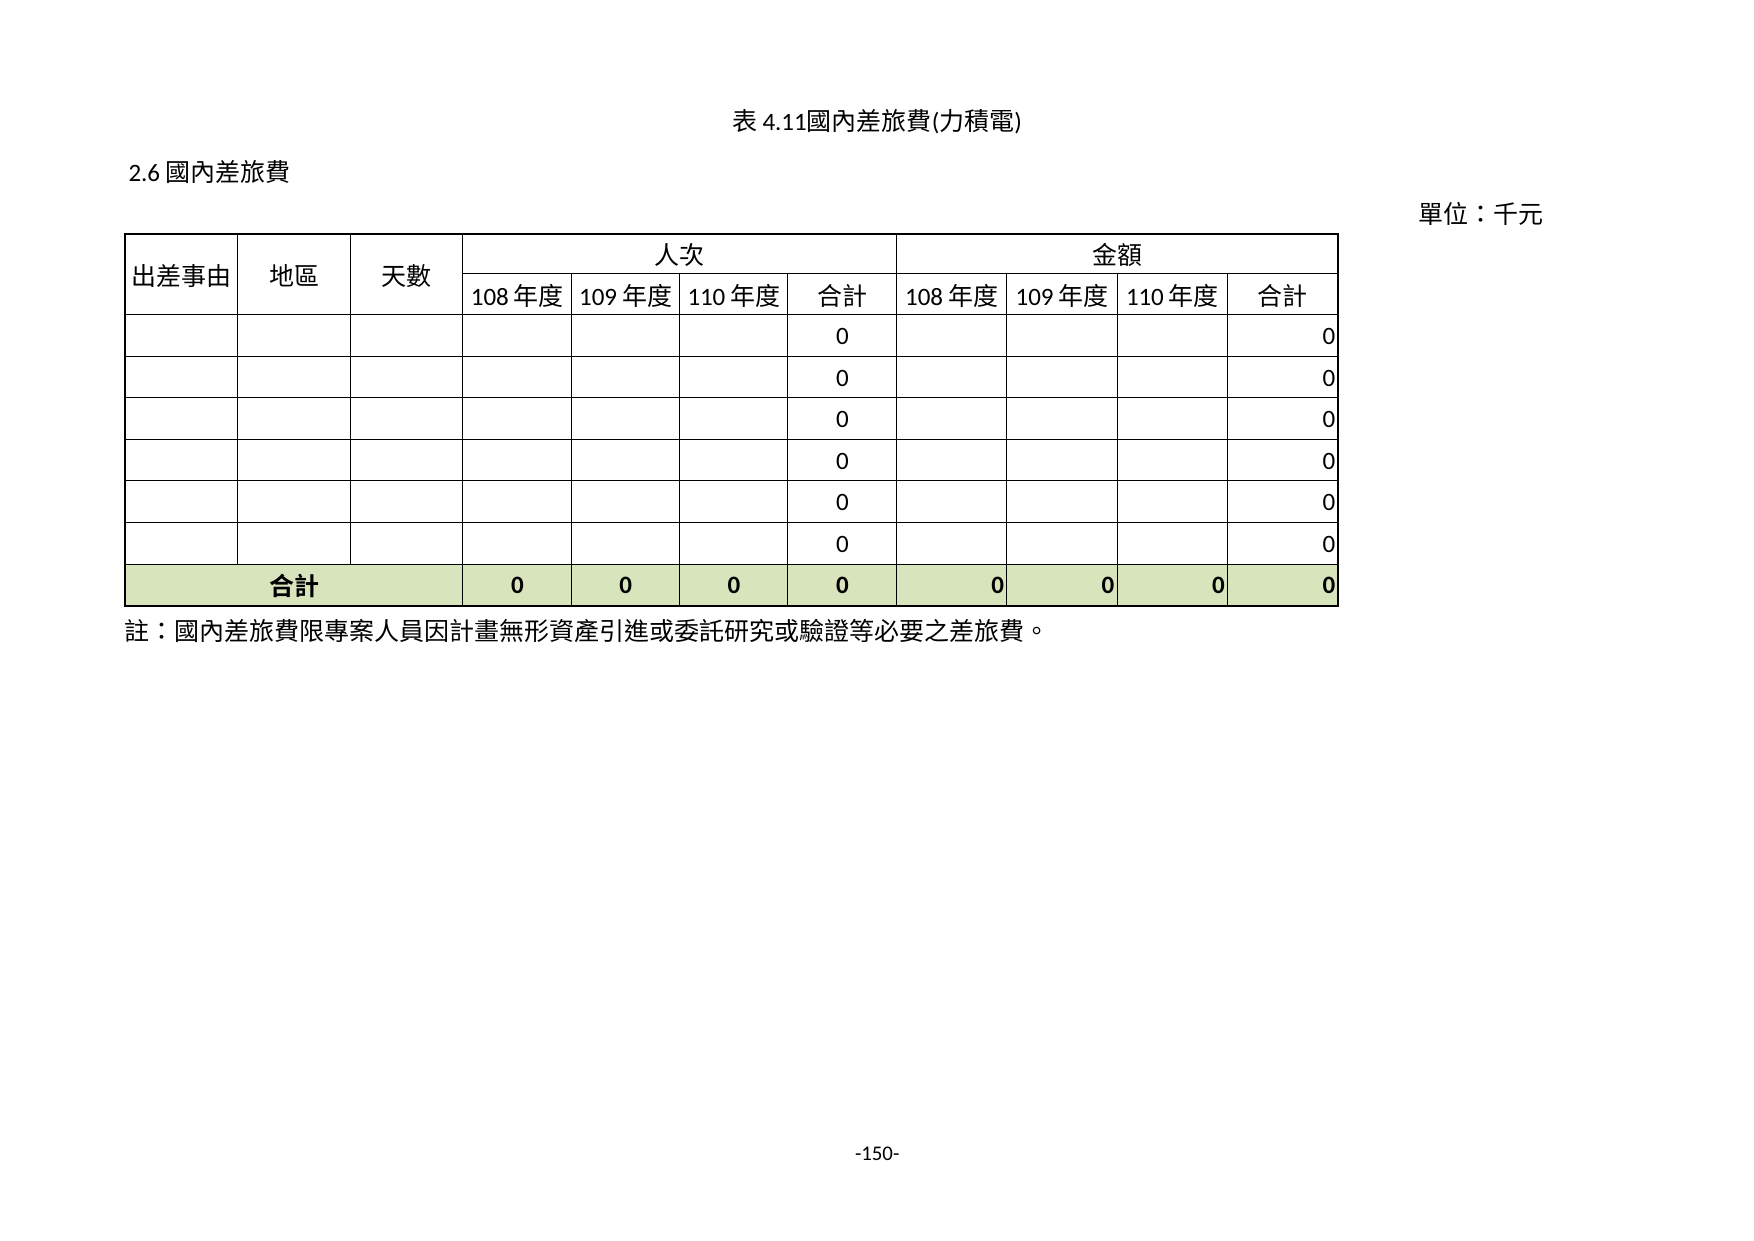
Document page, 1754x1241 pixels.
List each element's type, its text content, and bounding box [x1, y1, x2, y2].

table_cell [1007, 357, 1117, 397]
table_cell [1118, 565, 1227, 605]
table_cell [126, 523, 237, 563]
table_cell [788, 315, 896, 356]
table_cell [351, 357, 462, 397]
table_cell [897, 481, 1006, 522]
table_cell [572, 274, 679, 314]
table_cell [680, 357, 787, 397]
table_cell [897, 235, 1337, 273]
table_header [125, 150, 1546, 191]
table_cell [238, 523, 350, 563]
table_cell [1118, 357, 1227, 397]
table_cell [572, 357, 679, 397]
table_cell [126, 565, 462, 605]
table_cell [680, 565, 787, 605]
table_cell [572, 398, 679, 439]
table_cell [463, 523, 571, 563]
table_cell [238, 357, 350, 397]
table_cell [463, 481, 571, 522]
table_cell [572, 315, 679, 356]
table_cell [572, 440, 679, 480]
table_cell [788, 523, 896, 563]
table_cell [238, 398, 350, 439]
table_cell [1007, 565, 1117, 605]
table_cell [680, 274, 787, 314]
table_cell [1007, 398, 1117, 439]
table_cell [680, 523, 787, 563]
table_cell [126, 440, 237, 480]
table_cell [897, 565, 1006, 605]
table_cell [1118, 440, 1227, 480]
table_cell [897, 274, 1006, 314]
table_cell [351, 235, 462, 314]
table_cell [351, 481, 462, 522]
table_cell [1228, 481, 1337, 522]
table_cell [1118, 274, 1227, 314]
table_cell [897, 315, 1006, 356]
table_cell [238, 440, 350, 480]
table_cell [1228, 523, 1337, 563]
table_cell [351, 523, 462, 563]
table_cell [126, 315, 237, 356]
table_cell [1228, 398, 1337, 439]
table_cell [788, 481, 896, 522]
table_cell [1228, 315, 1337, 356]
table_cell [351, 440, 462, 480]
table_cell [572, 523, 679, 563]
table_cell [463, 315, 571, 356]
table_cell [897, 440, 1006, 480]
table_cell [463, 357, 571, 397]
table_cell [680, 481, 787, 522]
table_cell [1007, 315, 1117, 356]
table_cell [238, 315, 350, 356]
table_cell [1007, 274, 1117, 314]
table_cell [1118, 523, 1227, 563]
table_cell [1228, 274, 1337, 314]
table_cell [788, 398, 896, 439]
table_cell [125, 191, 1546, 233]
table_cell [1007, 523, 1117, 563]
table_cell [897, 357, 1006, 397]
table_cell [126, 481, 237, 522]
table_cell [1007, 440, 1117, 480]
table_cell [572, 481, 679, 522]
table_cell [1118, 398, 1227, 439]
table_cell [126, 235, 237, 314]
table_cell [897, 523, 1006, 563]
text 註：國內差旅費限專案人員因計畫無形資產引進或委託研究或驗證等必要之差旅費。 [124, 607, 1630, 649]
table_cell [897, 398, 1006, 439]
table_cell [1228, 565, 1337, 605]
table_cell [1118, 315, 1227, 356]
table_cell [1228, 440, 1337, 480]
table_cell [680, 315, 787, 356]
text 表4.11國內差旅費(力積電) [124, 101, 1630, 137]
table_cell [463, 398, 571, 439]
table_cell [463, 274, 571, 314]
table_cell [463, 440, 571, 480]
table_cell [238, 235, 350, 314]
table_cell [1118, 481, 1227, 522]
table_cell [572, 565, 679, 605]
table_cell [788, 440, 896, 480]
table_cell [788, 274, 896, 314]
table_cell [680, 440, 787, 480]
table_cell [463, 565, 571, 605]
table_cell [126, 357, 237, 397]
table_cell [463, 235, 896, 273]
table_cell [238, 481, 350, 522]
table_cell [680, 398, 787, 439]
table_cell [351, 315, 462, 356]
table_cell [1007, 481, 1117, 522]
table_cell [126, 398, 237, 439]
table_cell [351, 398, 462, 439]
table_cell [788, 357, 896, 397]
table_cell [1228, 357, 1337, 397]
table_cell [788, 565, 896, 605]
